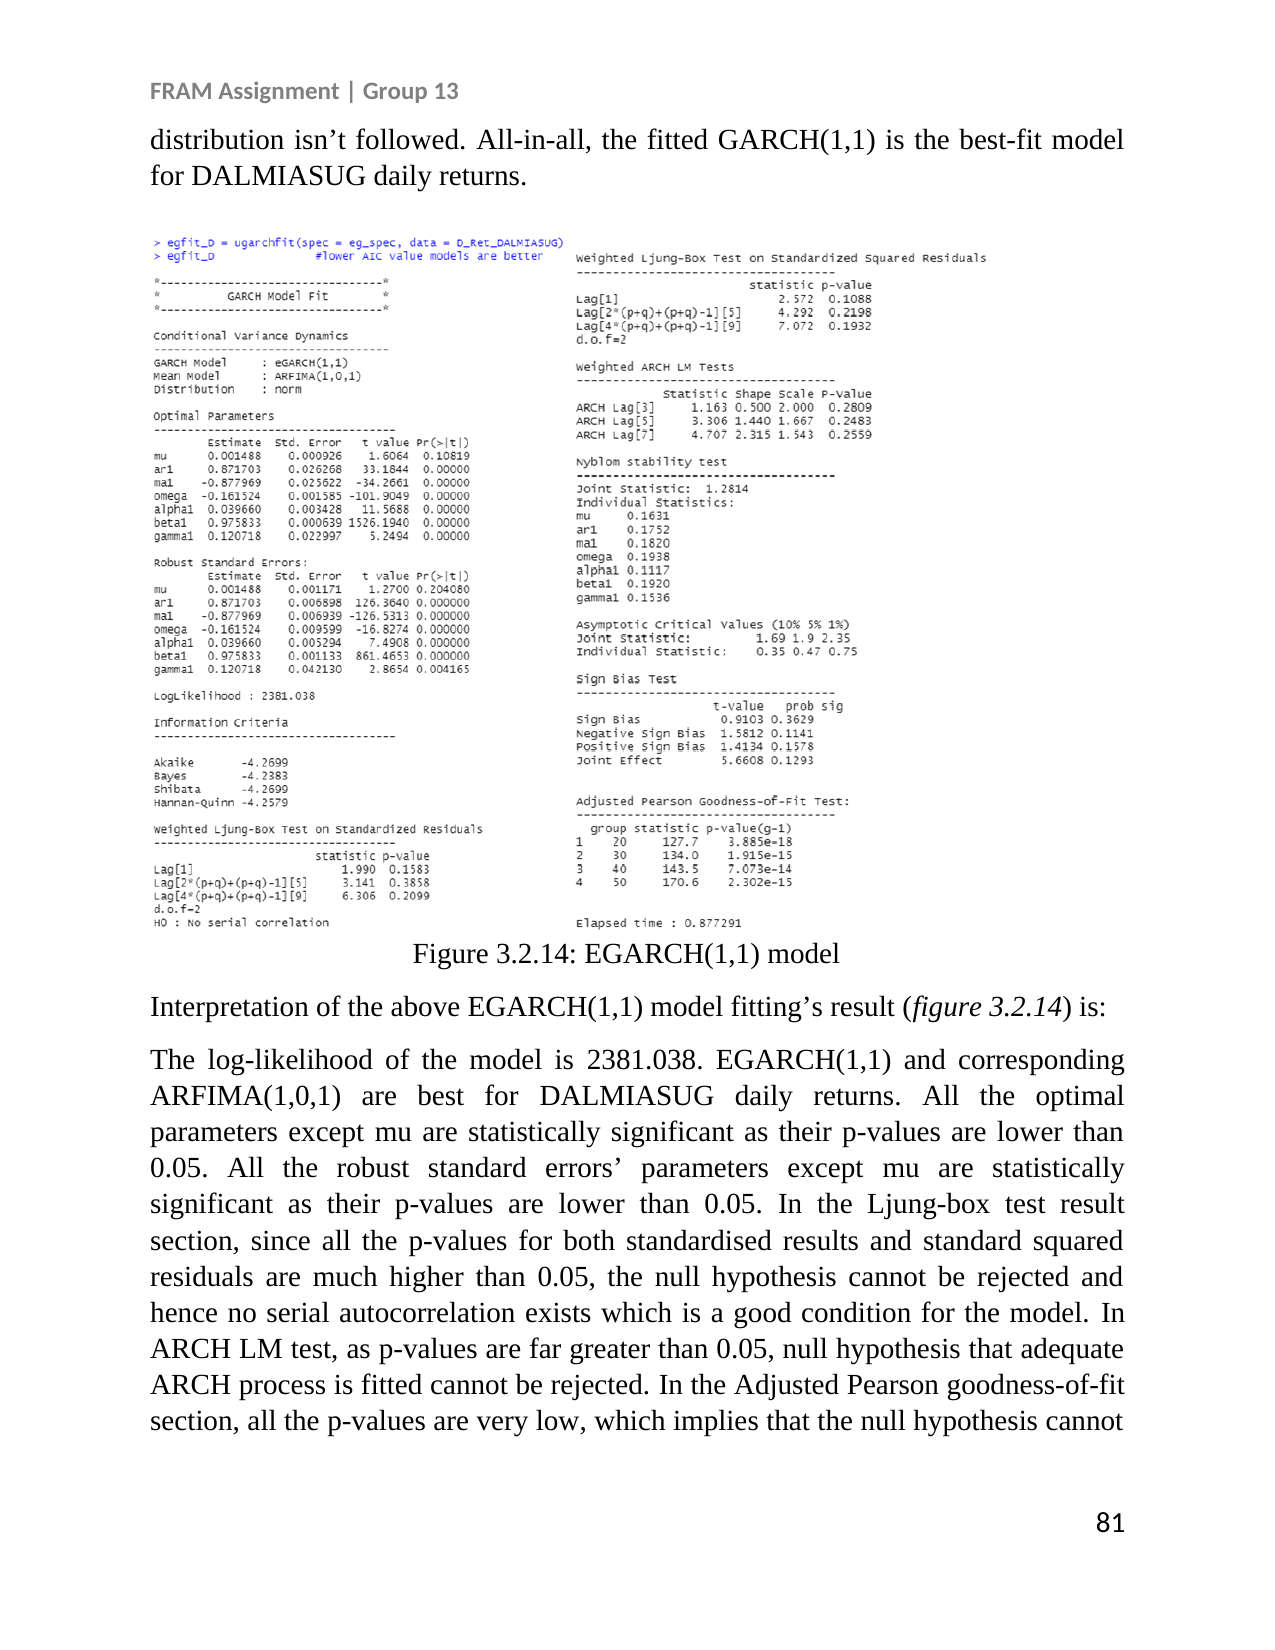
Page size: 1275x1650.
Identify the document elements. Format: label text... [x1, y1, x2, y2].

text Interpretation of the above EGARCH(1,1) model fitting’s result (figure 3.2.14) is: [150, 989, 1125, 1023]
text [150, 1042, 1125, 1437]
picture [150, 230, 1023, 934]
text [150, 122, 1125, 192]
text Figure 3.2.14: EGARCH(1,1) model [150, 936, 1125, 970]
